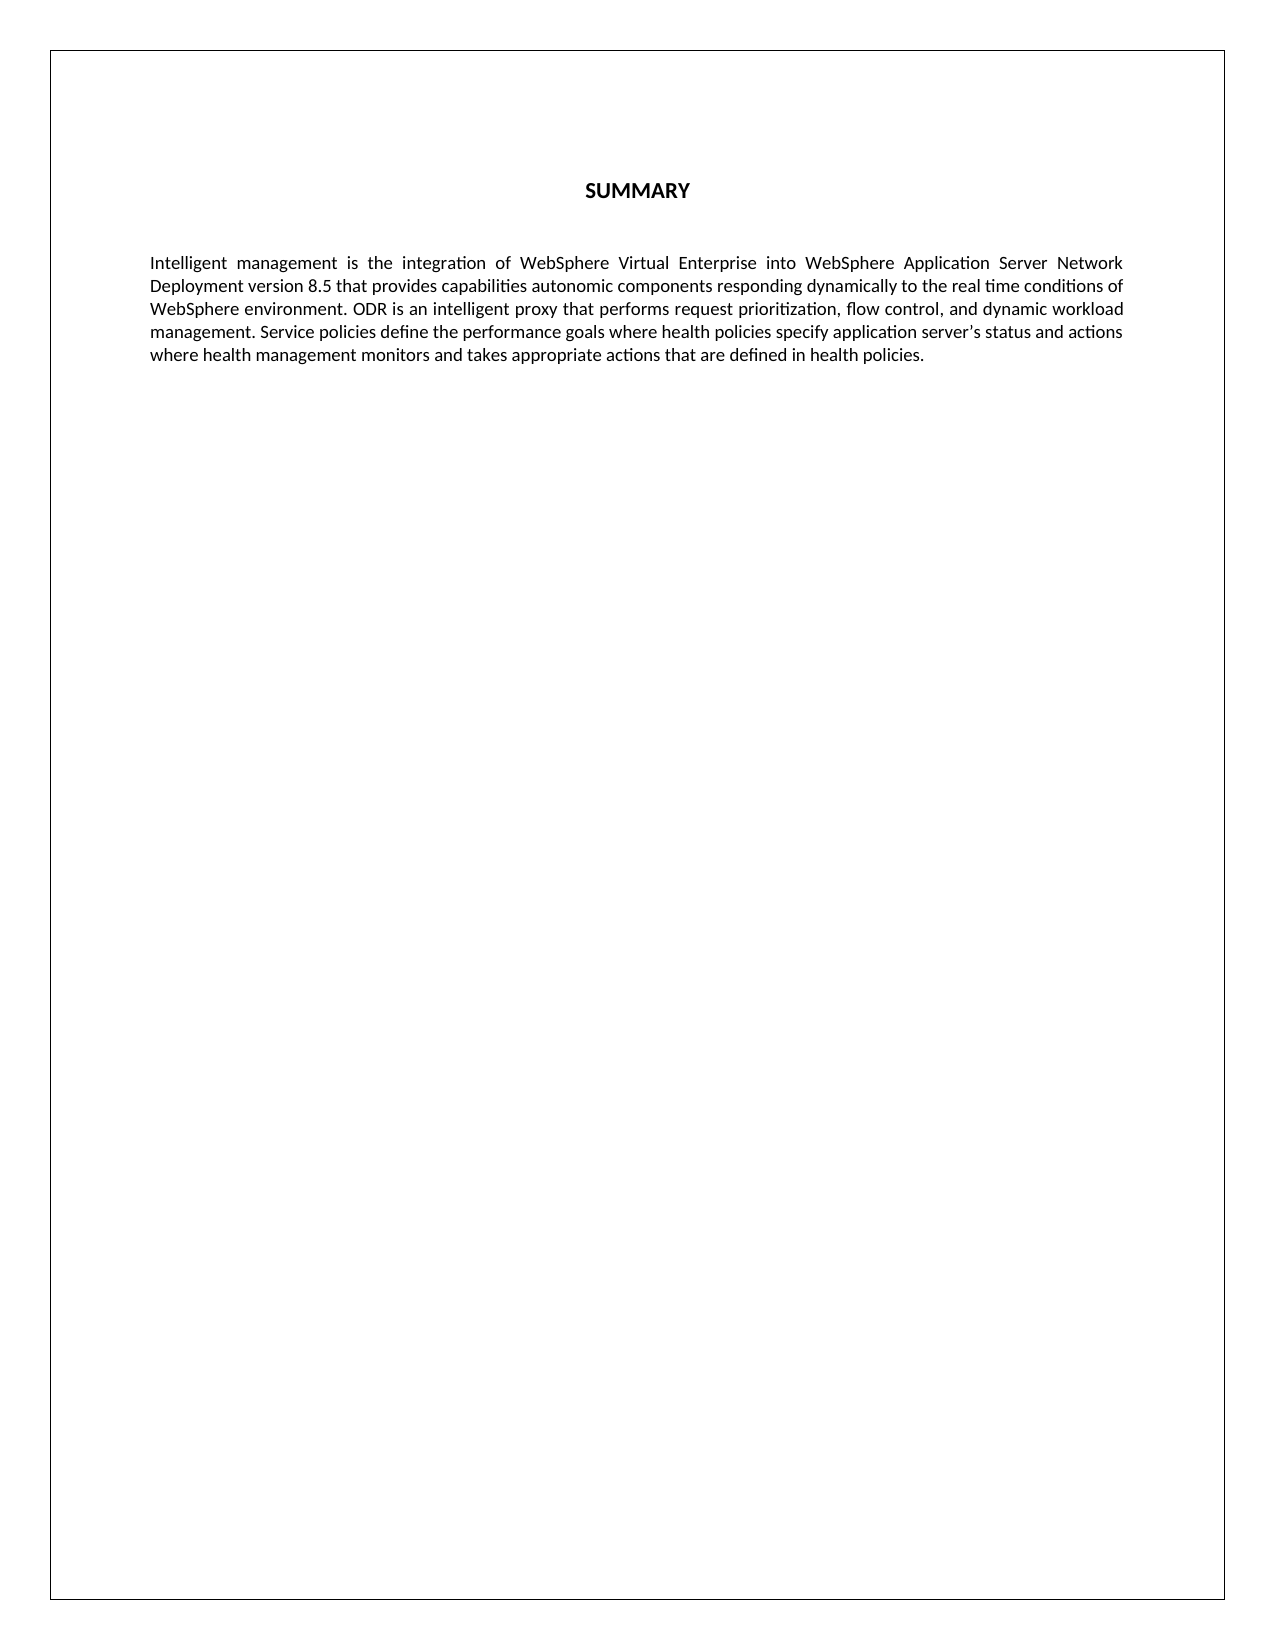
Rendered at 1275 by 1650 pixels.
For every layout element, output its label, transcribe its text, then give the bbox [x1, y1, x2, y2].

text Intelligent management is the integration of WebSphere Virtual Enterprise into WebSphere Application Server Network Deployment version 8.5 that provides capabilities autonomic components responding dynamically to the real time conditions of WebSphere environment. ODR is an intelligent proxy that performs request prioritization, flow control, and dynamic workload management. Service policies define the performance goals where health policies specify application server’s status and actions where health management monitors and takes appropriate actions that are defined in health policies. [150, 252, 1125, 366]
subtitle SUMMARY [150, 176, 1125, 204]
